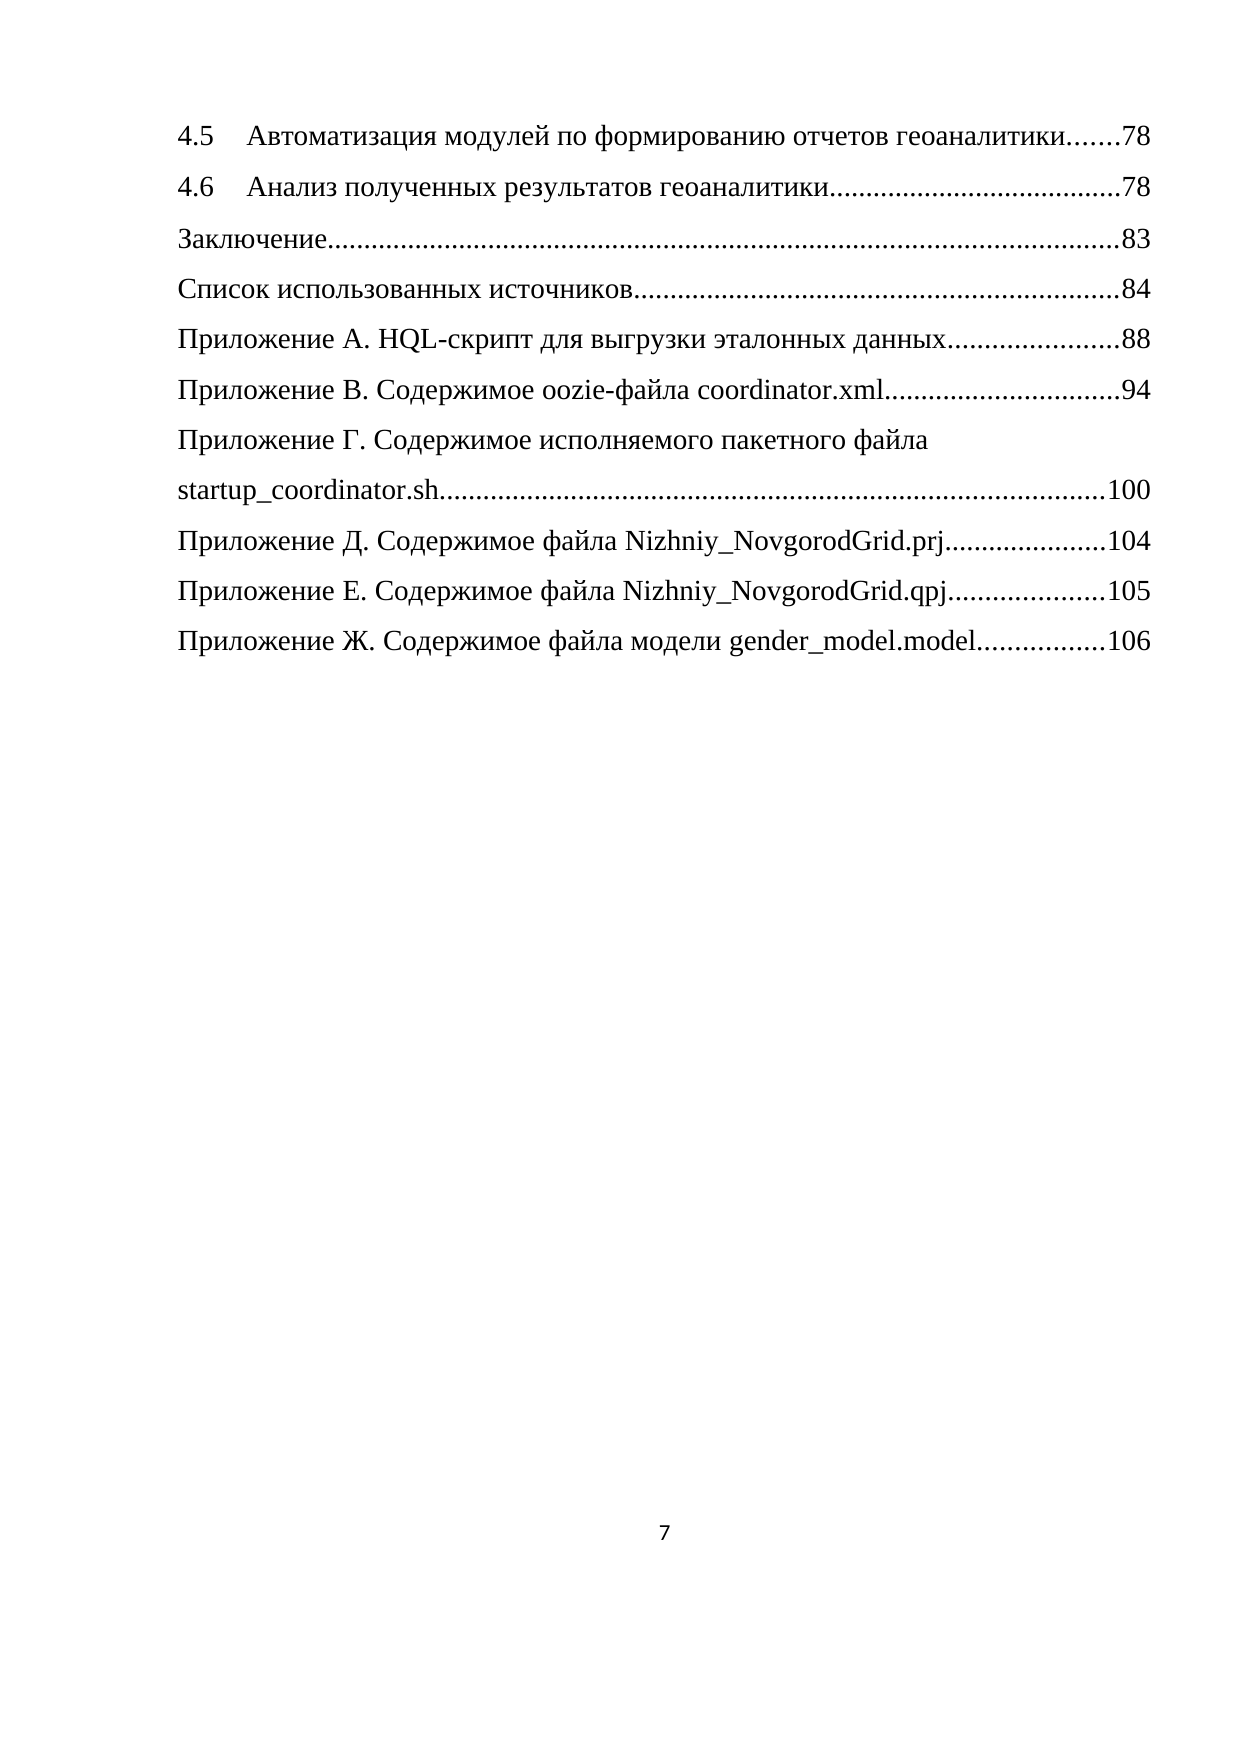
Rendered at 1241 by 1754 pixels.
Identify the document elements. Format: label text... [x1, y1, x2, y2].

text Список использованных источников 84 [177, 271, 1152, 305]
text 4.6 Анализ полученных результатов геоаналитики 78 [177, 169, 1152, 203]
text Приложение В. Содержимое oozie-файла coordinator.xml 94 [177, 372, 1152, 405]
text 4.5 Автоматизация модулей по формированию отчетов геоаналитики 78 [177, 118, 1152, 152]
text Приложение Д. Содержимое файла Nizhniy_NovgorodGrid.prj 104 [177, 523, 1152, 556]
text Приложение Е. Содержимое файла Nizhniy_NovgorodGrid.qpj 105 [177, 573, 1152, 607]
text Приложение Ж. Содержимое файла модели gender_model.model 106 [177, 623, 1152, 657]
text Приложение Г. Содержимое исполняемого пакетного файла startup_coordinator.sh 100 [177, 422, 1152, 506]
text Приложение А. HQL-скрипт для выгрузки эталонных данных 88 [177, 321, 1152, 355]
text Заключение 83 [177, 221, 1152, 254]
